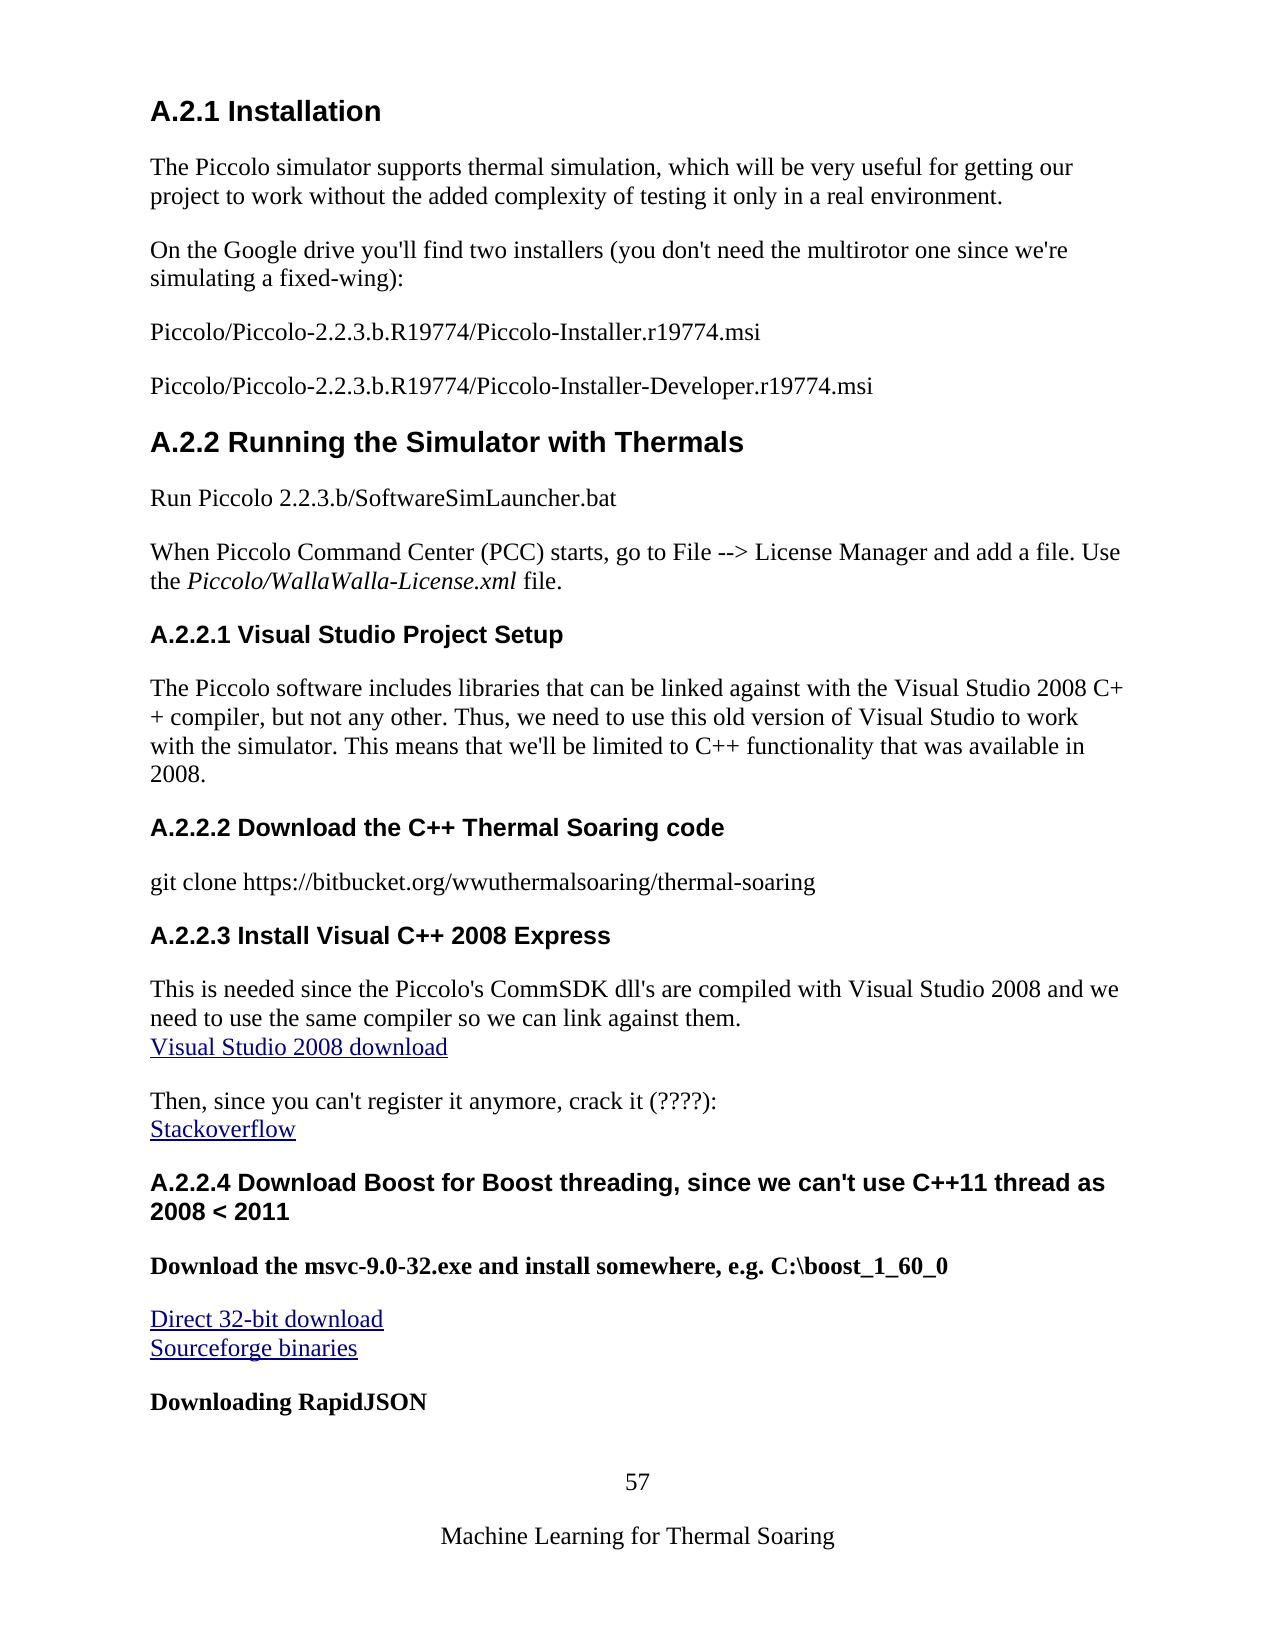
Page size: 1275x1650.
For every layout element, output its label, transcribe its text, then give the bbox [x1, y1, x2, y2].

subtitle A.2.1 Installation [150, 94, 1125, 127]
text This is needed since the Piccolo's CommSDK dll's are compiled with Visual Studio 2008 and we need to use the same compiler so we can link against them. Visual Studio 2008 download [150, 974, 1125, 1061]
text Piccolo/Piccolo-2.2.3.b.R19774/Piccolo-Installer.r19774.msi [150, 317, 1125, 346]
text The Piccolo simulator supports thermal simulation, which will be very useful for getting our project to work without the added complexity of testing it only in a real environment. [150, 152, 1125, 210]
subtitle A.2.2.3 Install Visual C++ 2008 Express [150, 921, 1125, 949]
subtitle A.2.2.2 Download the C++ Thermal Soaring code [150, 813, 1125, 842]
text Download the msvc-9.0-32.exe and install somewhere, e.g. C:\boost_1_60_0 [150, 1251, 1125, 1279]
text Direct 32-bit download Sourceforge binaries [150, 1304, 1125, 1362]
text On the Google drive you'll find two installers (you don't need the multirotor one since we're simulating a fixed-wing): [150, 235, 1125, 292]
text The Piccolo software includes libraries that can be linked against with the Visual Studio 2008 C++ compiler, but not any other. Thus, we need to use this old version of Visual Studio to work with the simulator. This means that we'll be limited to C++ functionality that was available in 2008. [150, 673, 1125, 788]
subtitle A.2.2.4 Download Boost for Boost threading, since we can't use C++11 thread as 2008 < 2011 [150, 1168, 1125, 1226]
text Then, since you can't register it anymore, crack it (????): Stackoverflow [150, 1086, 1125, 1143]
subtitle A.2.2.1 Visual Studio Project Setup [150, 619, 1125, 648]
subtitle A.2.2 Running the Simulator with Thermals [150, 425, 1125, 458]
text Run Piccolo 2.2.3.b/SoftwareSimLauncher.bat [150, 483, 1125, 512]
text When Piccolo Command Center (PCC) starts, go to File --> License Manager and add a file. Use the Piccolo/WallaWalla-License.xml file. [150, 537, 1125, 594]
text git clone https://bitbucket.org/wwuthermalsoaring/thermal-soaring [150, 867, 1125, 896]
text Downloading RapidJSON [150, 1387, 1125, 1416]
text Piccolo/Piccolo-2.2.3.b.R19774/Piccolo-Installer-Developer.r19774.msi [150, 371, 1125, 400]
